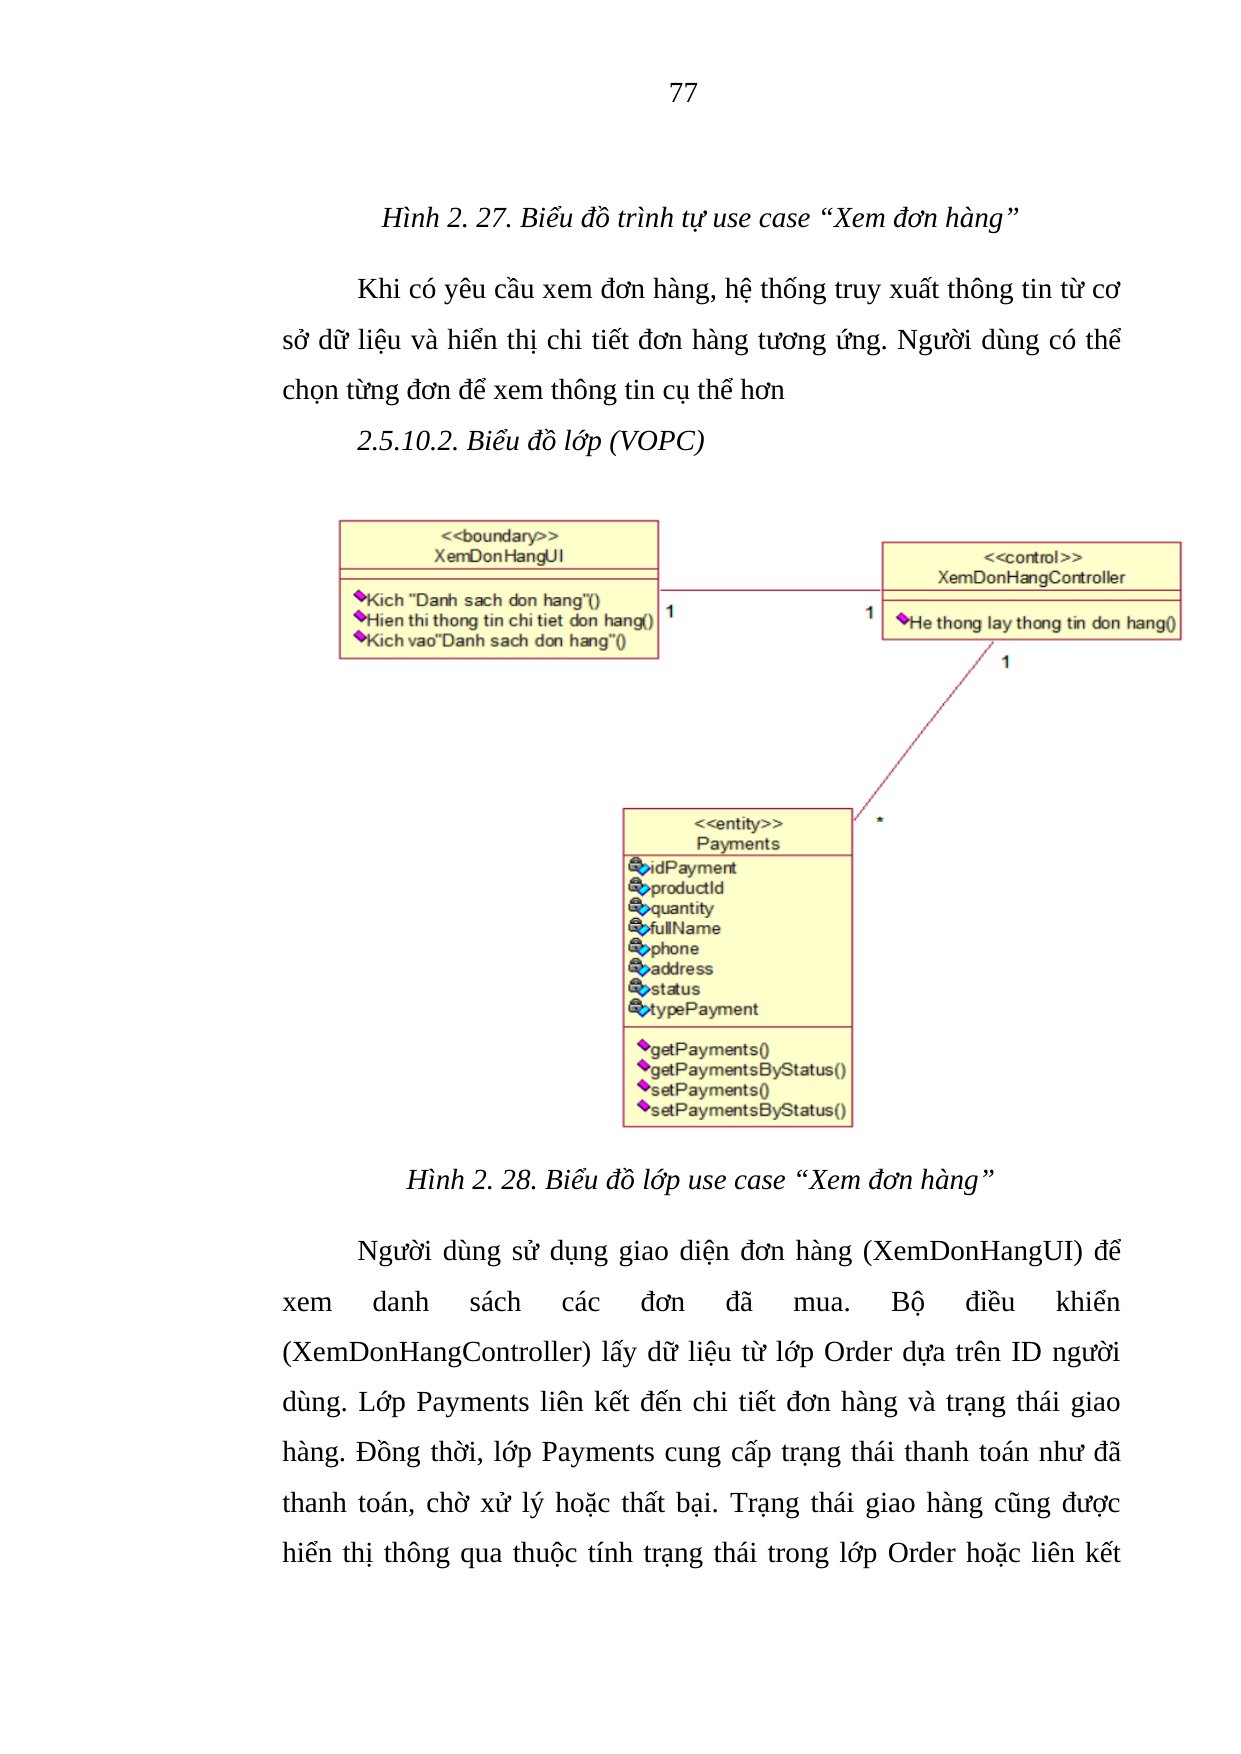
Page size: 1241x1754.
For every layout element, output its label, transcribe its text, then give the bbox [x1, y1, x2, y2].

text Khi có yêu cầu xem đơn hàng, hệ thống truy xuất thông tin từ cơ sở dữ liệu và hiển thị chi tiết đơn hàng tương ứng. Người dùng có thể chọn từng đơn để xem thông tin cụ thể hơn [282, 272, 1122, 406]
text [282, 1233, 1122, 1569]
text 2.5.10.2. Biểu đồ lớp (VOPC) [282, 423, 1122, 456]
picture [319, 472, 1235, 1146]
